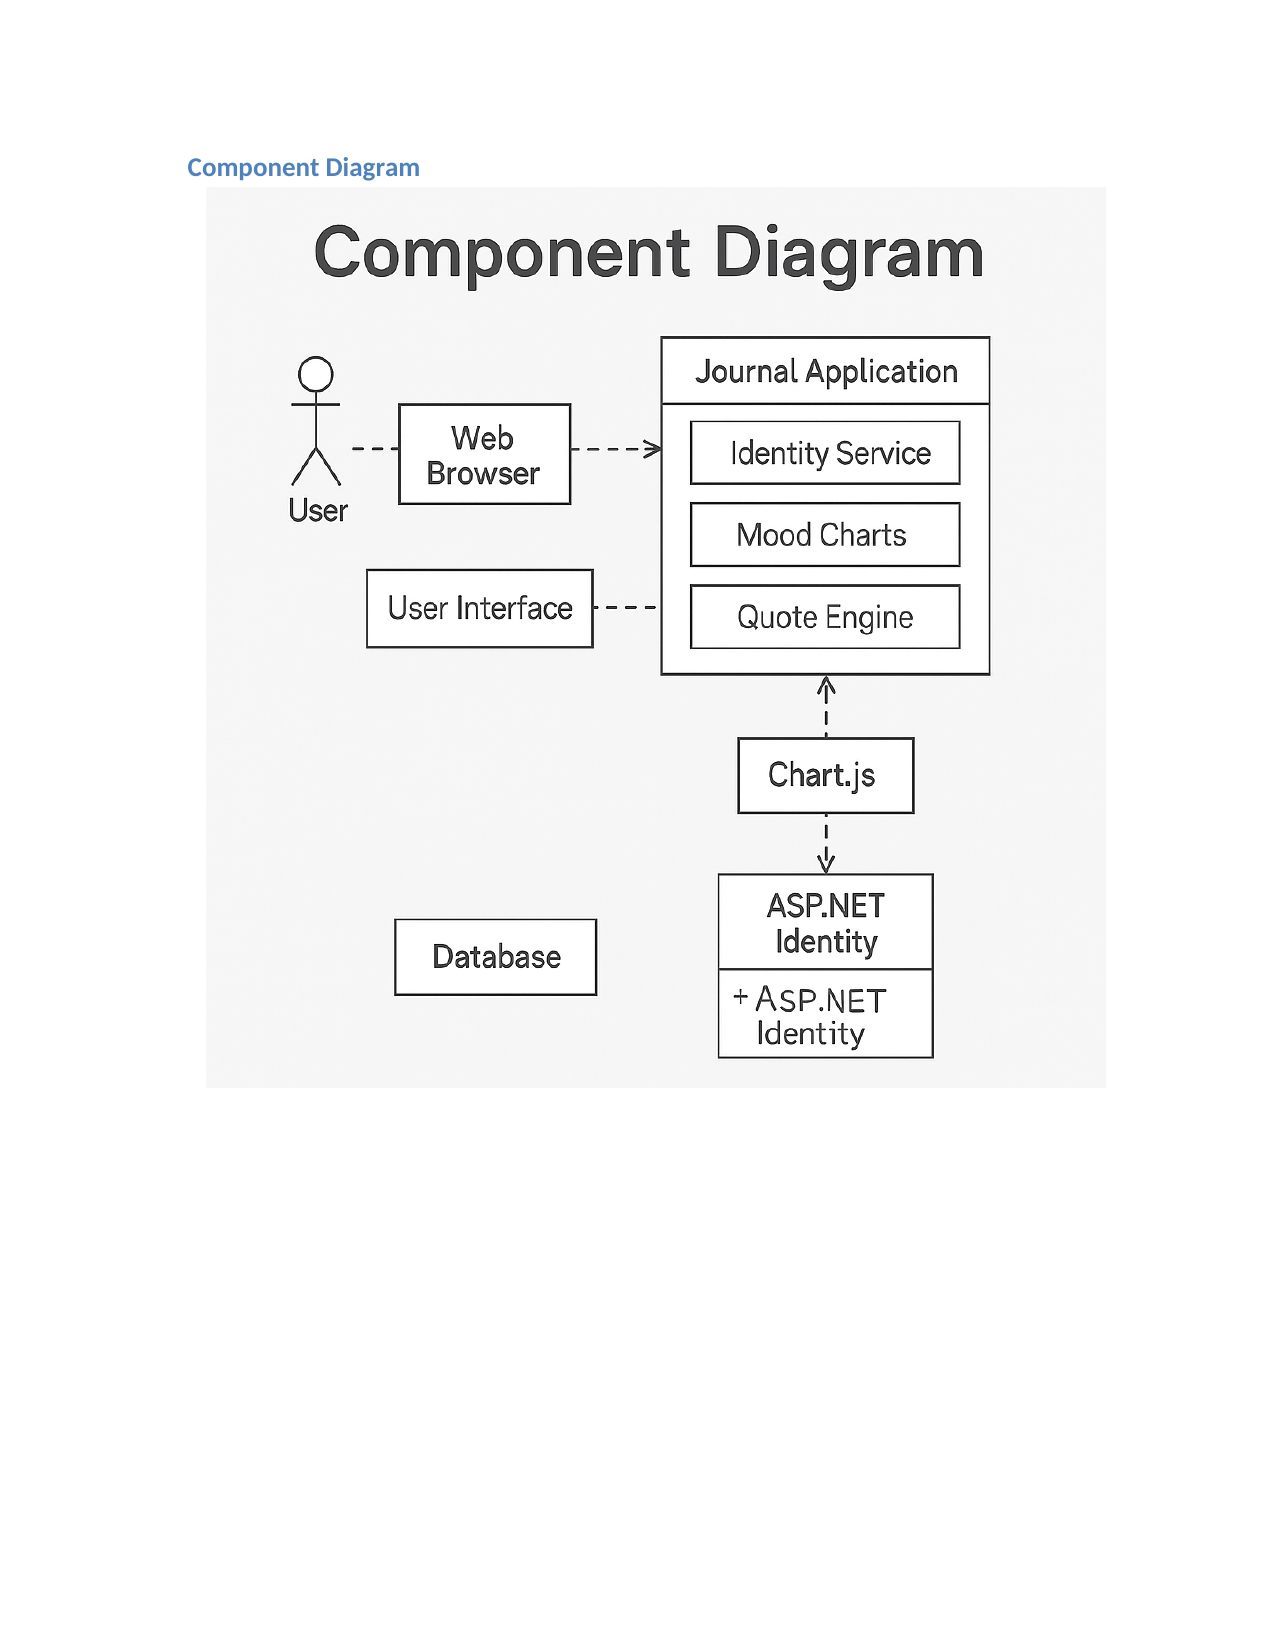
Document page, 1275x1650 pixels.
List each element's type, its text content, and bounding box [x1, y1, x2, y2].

subtitle Component Diagram [187, 150, 1087, 183]
picture [206, 187, 1107, 1088]
